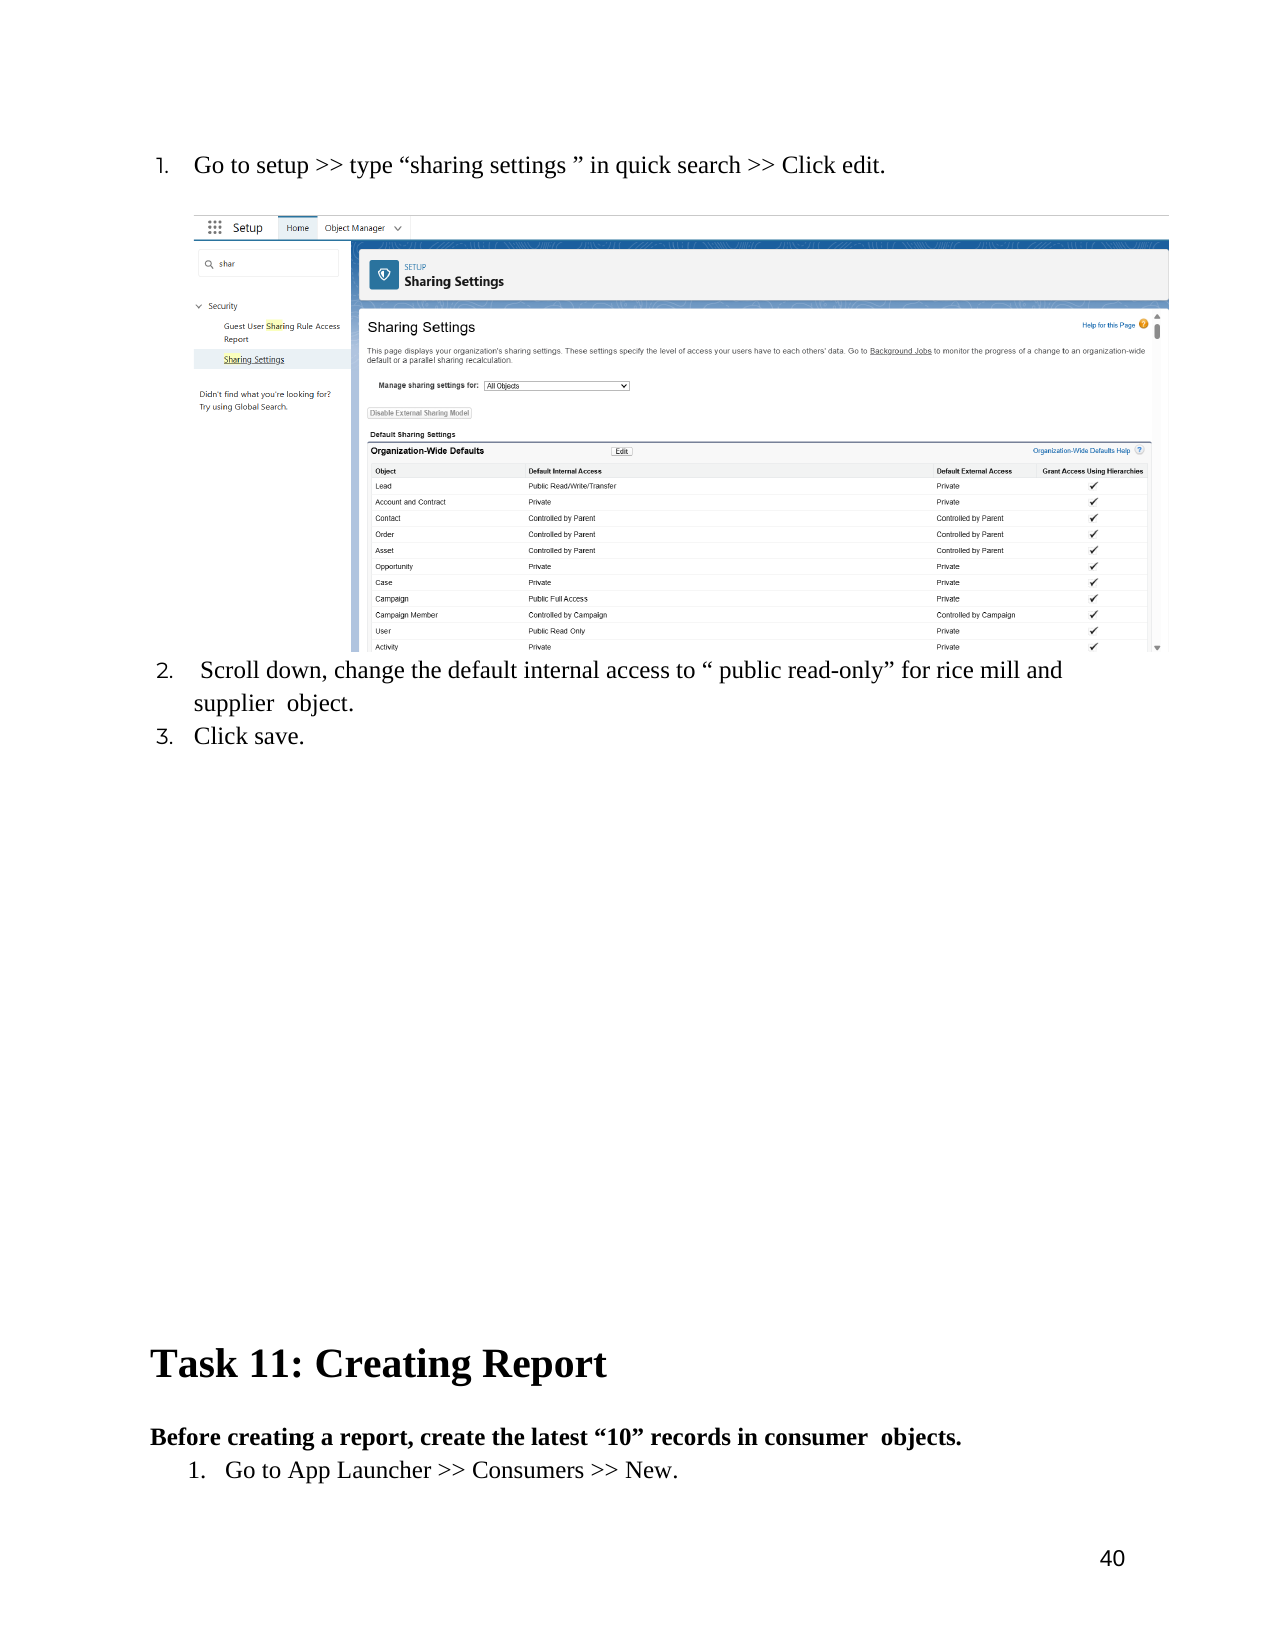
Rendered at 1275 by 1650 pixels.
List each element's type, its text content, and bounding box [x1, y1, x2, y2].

picture [193, 215, 1169, 652]
list Go to App Launcher >> Consumers >> New. [187, 1455, 1125, 1484]
text Before creating a report, create the latest “10” records in consumer objects. [150, 1422, 1125, 1451]
list Scroll down, change the default internal access to “ public read-only” for rice mill and supplier object. [156, 655, 1125, 717]
list Click save. [156, 721, 1125, 750]
text Task 11: Creating Report [150, 1338, 1125, 1386]
